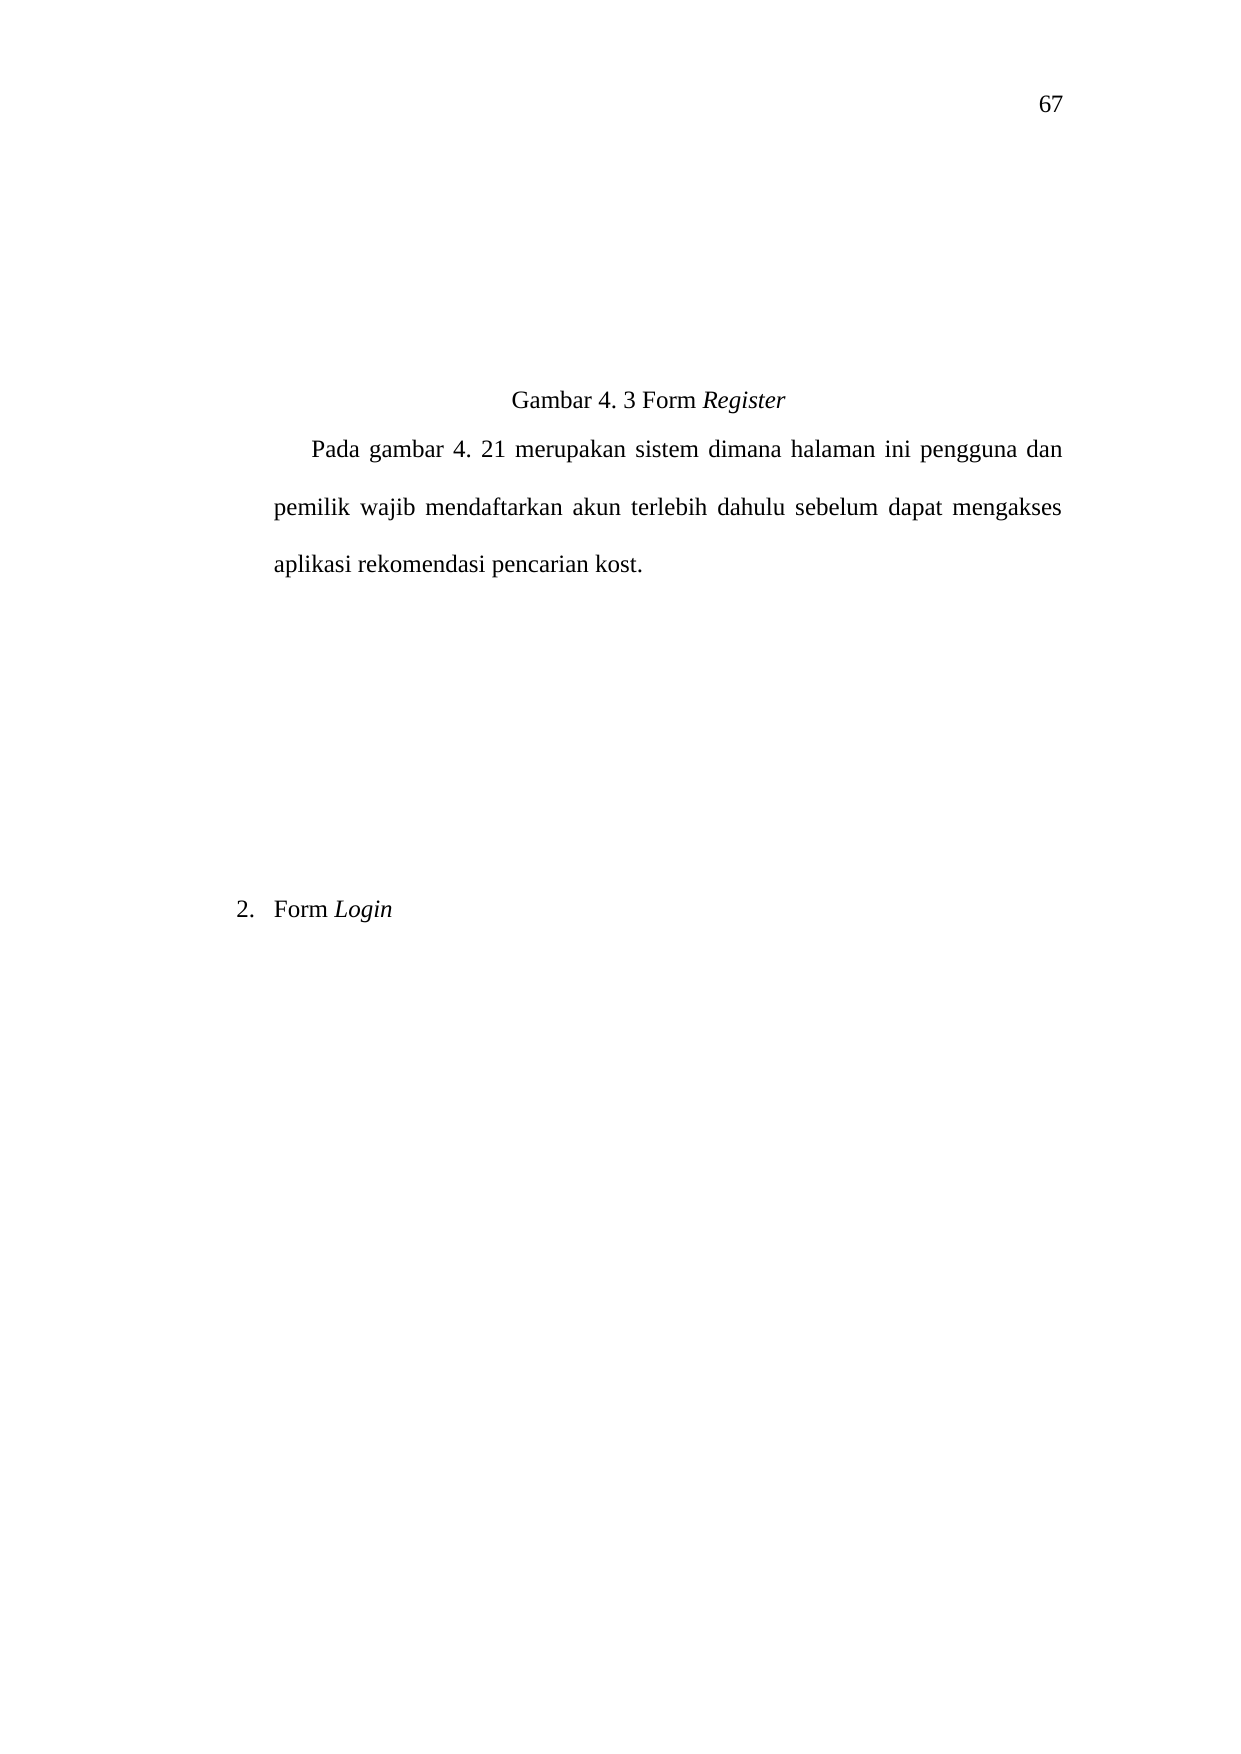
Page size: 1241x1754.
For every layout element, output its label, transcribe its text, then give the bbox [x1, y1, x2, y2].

list Form Login [236, 894, 1063, 923]
list Pada gambar 4. 21 merupakan sistem dimana halaman ini pengguna dan pemilik wajib mendaftarkan akun terlebih dahulu sebelum dapat mengakses aplikasi rekomendasi pencarian kost. [274, 434, 1063, 578]
text Gambar 4. 3 Form Register [236, 385, 1063, 414]
